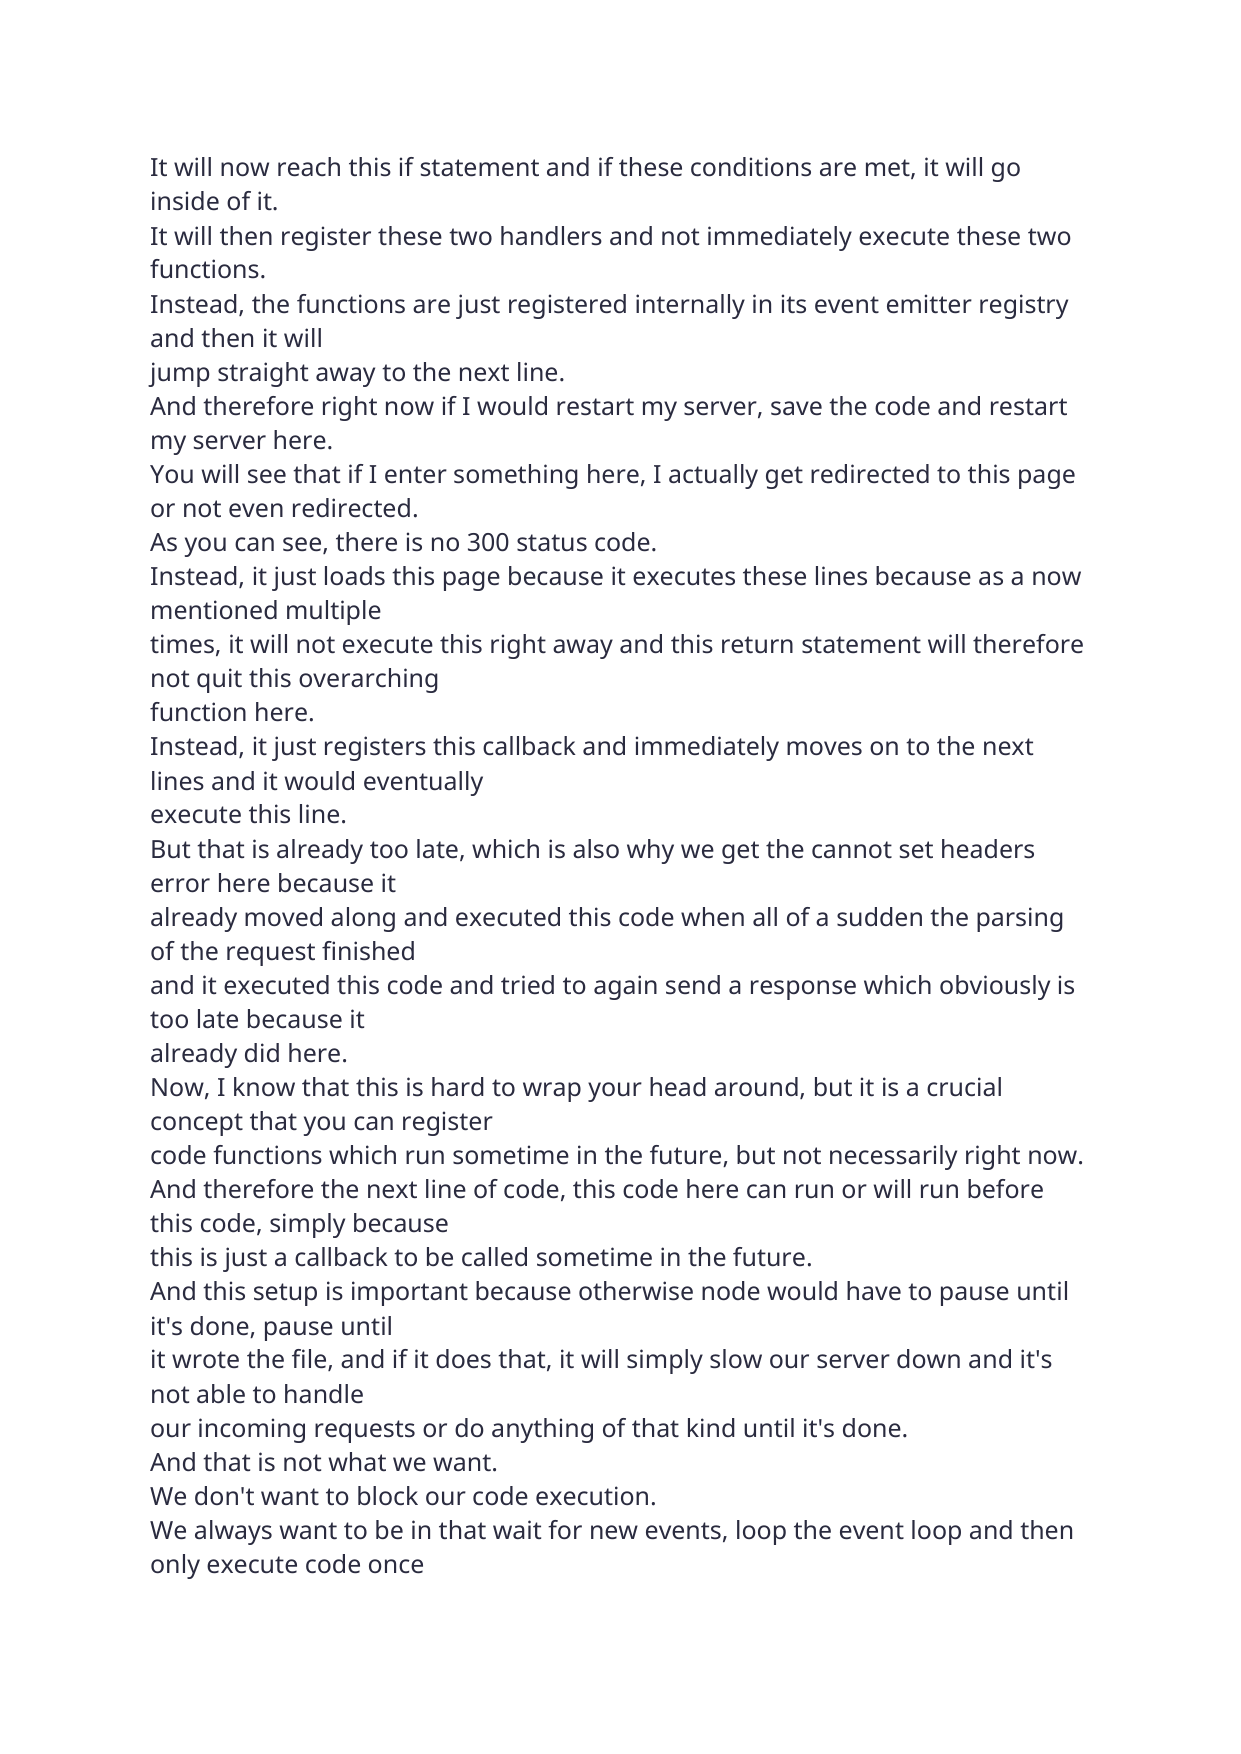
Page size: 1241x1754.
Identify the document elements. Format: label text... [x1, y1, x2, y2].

text execute this line. [150, 797, 1090, 831]
text times, it will not execute this right away and this return statement will therefore not quit this overarching [150, 627, 1090, 695]
text jump straight away to the next line. [150, 354, 1090, 388]
text code functions which run sometime in the future, but not necessarily right now. [150, 1138, 1090, 1172]
text And therefore the next line of code, this code here can run or will run before this code, simply because [150, 1172, 1090, 1240]
text it wrote the file, and if it does that, it will simply slow our server down and it's not able to handle [150, 1342, 1090, 1410]
text this is just a callback to be called sometime in the future. [150, 1240, 1090, 1274]
text And therefore right now if I would restart my server, save the code and restart my server here. [150, 388, 1090, 457]
text You will see that if I enter something here, I actually get redirected to this page or not even redirected. [150, 457, 1090, 525]
text Instead, it just loads this page because it executes these lines because as a now mentioned multiple [150, 559, 1090, 627]
text Now, I know that this is hard to wrap your head around, but it is a crucial concept that you can register [150, 1070, 1090, 1138]
text We always want to be in that wait for new events, loop the event loop and then only execute code once [150, 1512, 1090, 1581]
text Instead, the functions are just registered internally in its event emitter registry and then it will [150, 286, 1090, 354]
text As you can see, there is no 300 status code. [150, 525, 1090, 559]
text Instead, it just registers this callback and immediately moves on to the next lines and it would eventually [150, 729, 1090, 797]
text It will now reach this if statement and if these conditions are met, it will go inside of it. [150, 150, 1090, 218]
text And that is not what we want. [150, 1444, 1090, 1478]
text already moved along and executed this code when all of a sudden the parsing of the request finished [150, 899, 1090, 967]
text our incoming requests or do anything of that kind until it's done. [150, 1410, 1090, 1444]
text It will then register these two handlers and not immediately execute these two functions. [150, 218, 1090, 286]
text function here. [150, 695, 1090, 729]
text But that is already too late, which is also why we get the cannot set headers error here because it [150, 831, 1090, 899]
text and it executed this code and tried to again send a response which obviously is too late because it [150, 967, 1090, 1036]
text And this setup is important because otherwise node would have to pause until it's done, pause until [150, 1274, 1090, 1342]
text We don't want to block our code execution. [150, 1478, 1090, 1512]
text already did here. [150, 1036, 1090, 1070]
